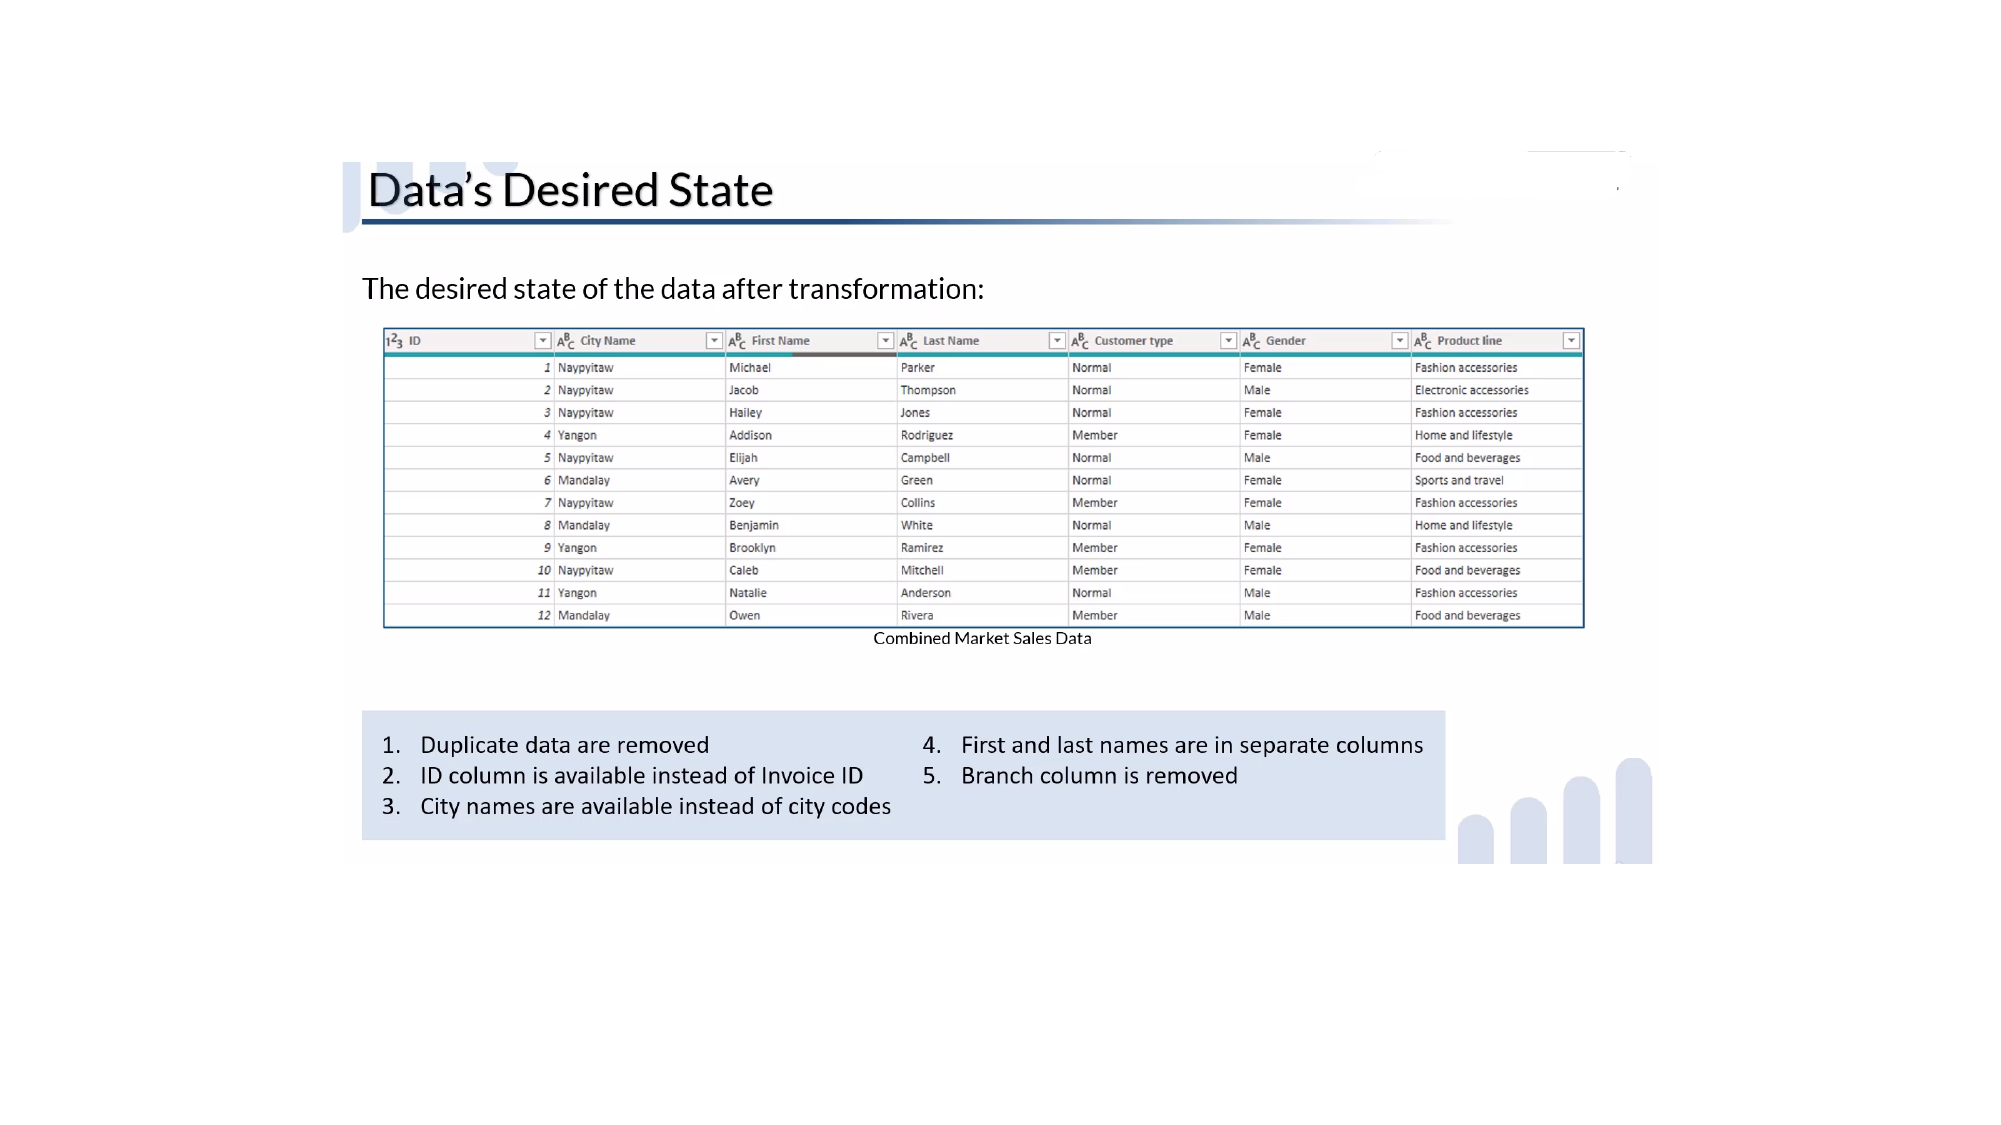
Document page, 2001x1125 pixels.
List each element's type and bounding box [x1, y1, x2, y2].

picture [342, 150, 1658, 864]
